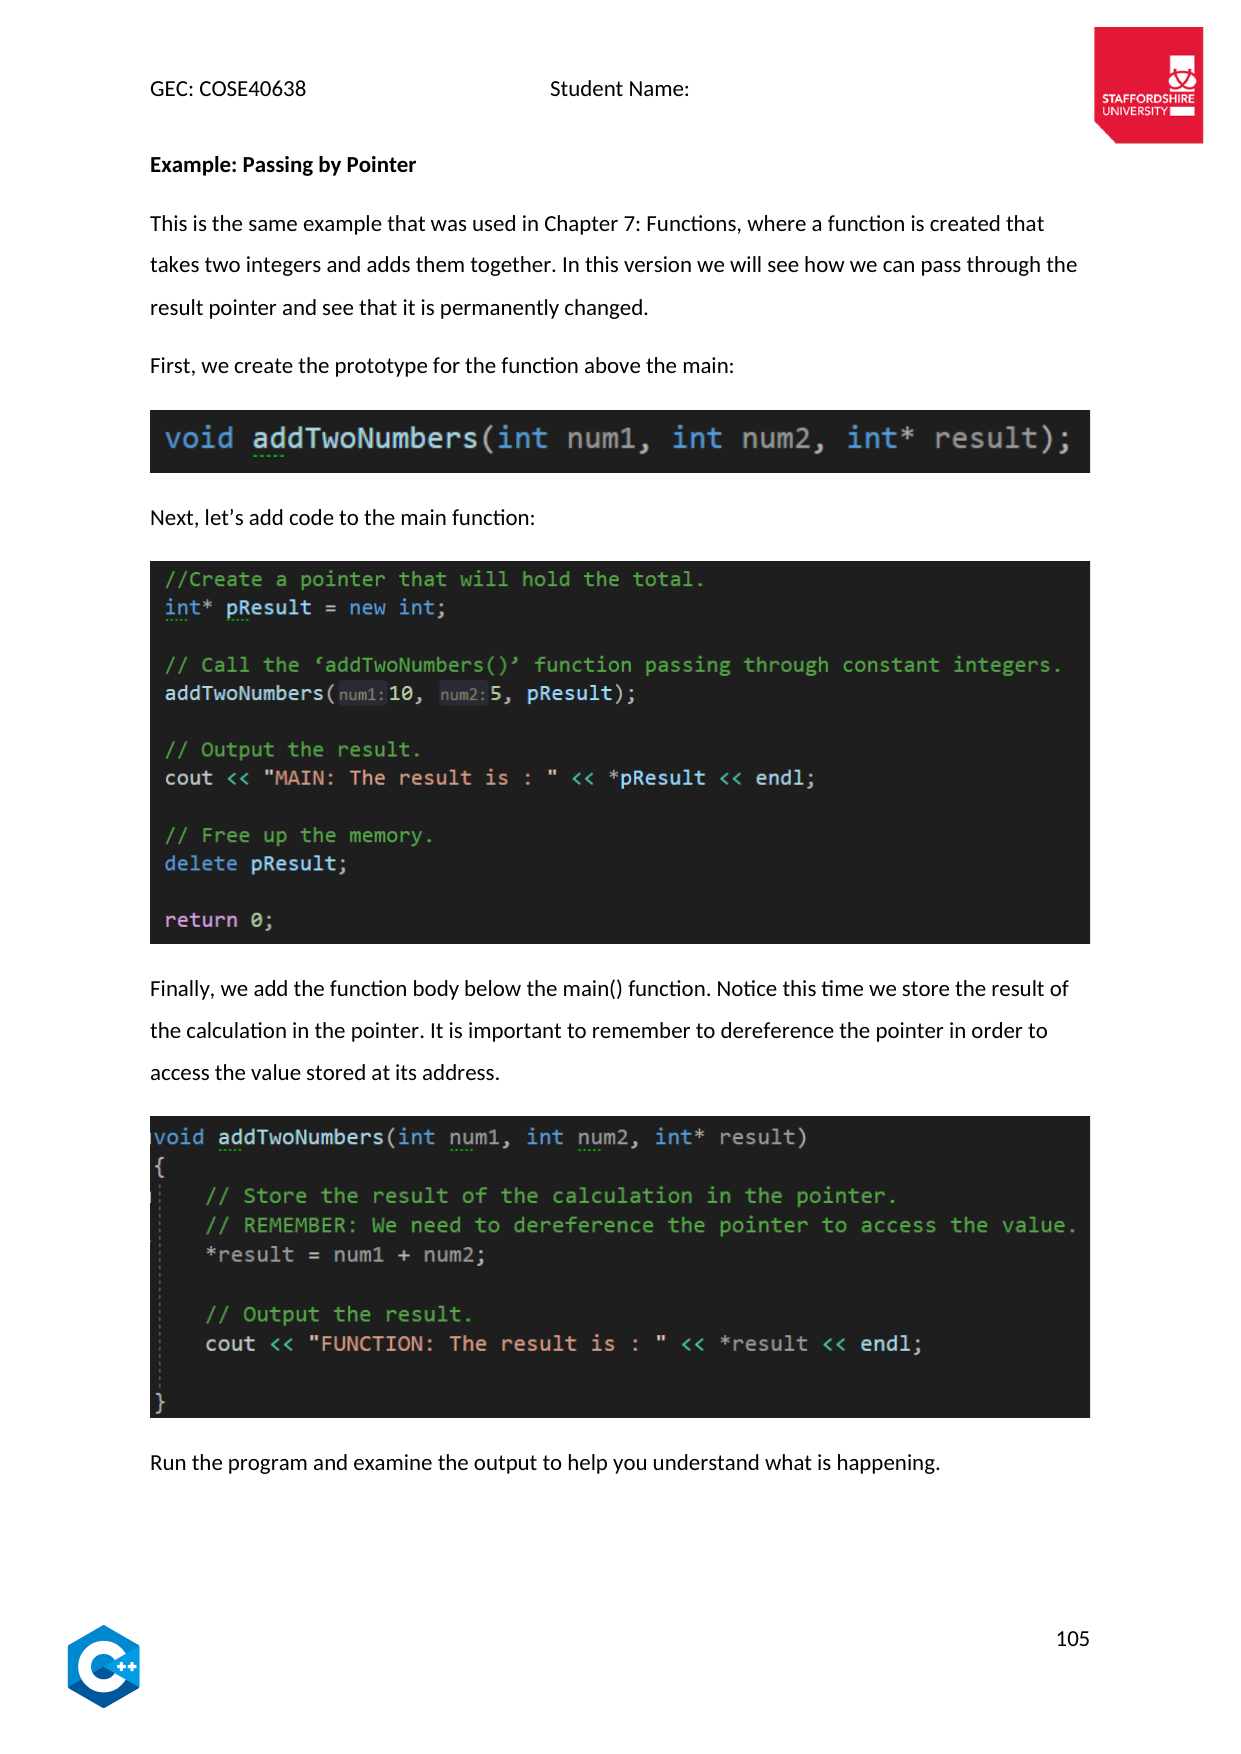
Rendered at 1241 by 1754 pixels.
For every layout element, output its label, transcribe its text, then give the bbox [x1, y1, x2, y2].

picture [150, 1116, 1091, 1418]
text This is the same example that was used in Chapter 7: Functions, where a function is created that takes two integers and adds them together. In this version we will see how we can pass through the result pointer and see that it is permanently changed. [150, 209, 1090, 321]
text Finally, we add the function body below the main() function. Notice this time we store the result of the calculation in the pointer. It is important to remember to dereference the pointer in order to access the value stored at its address. [150, 974, 1090, 1086]
text Run the program and examine the output to help you understand what is happening. [150, 1448, 1090, 1477]
text First, we create the prototype for the function above the main: [150, 351, 1090, 379]
text Next, let’s add code to the main function: [150, 503, 1090, 531]
picture [150, 561, 1091, 944]
picture [53, 1625, 150, 1708]
text Example: Passing by Pointer [150, 150, 1090, 178]
picture [150, 410, 1091, 473]
picture [1088, 27, 1209, 148]
